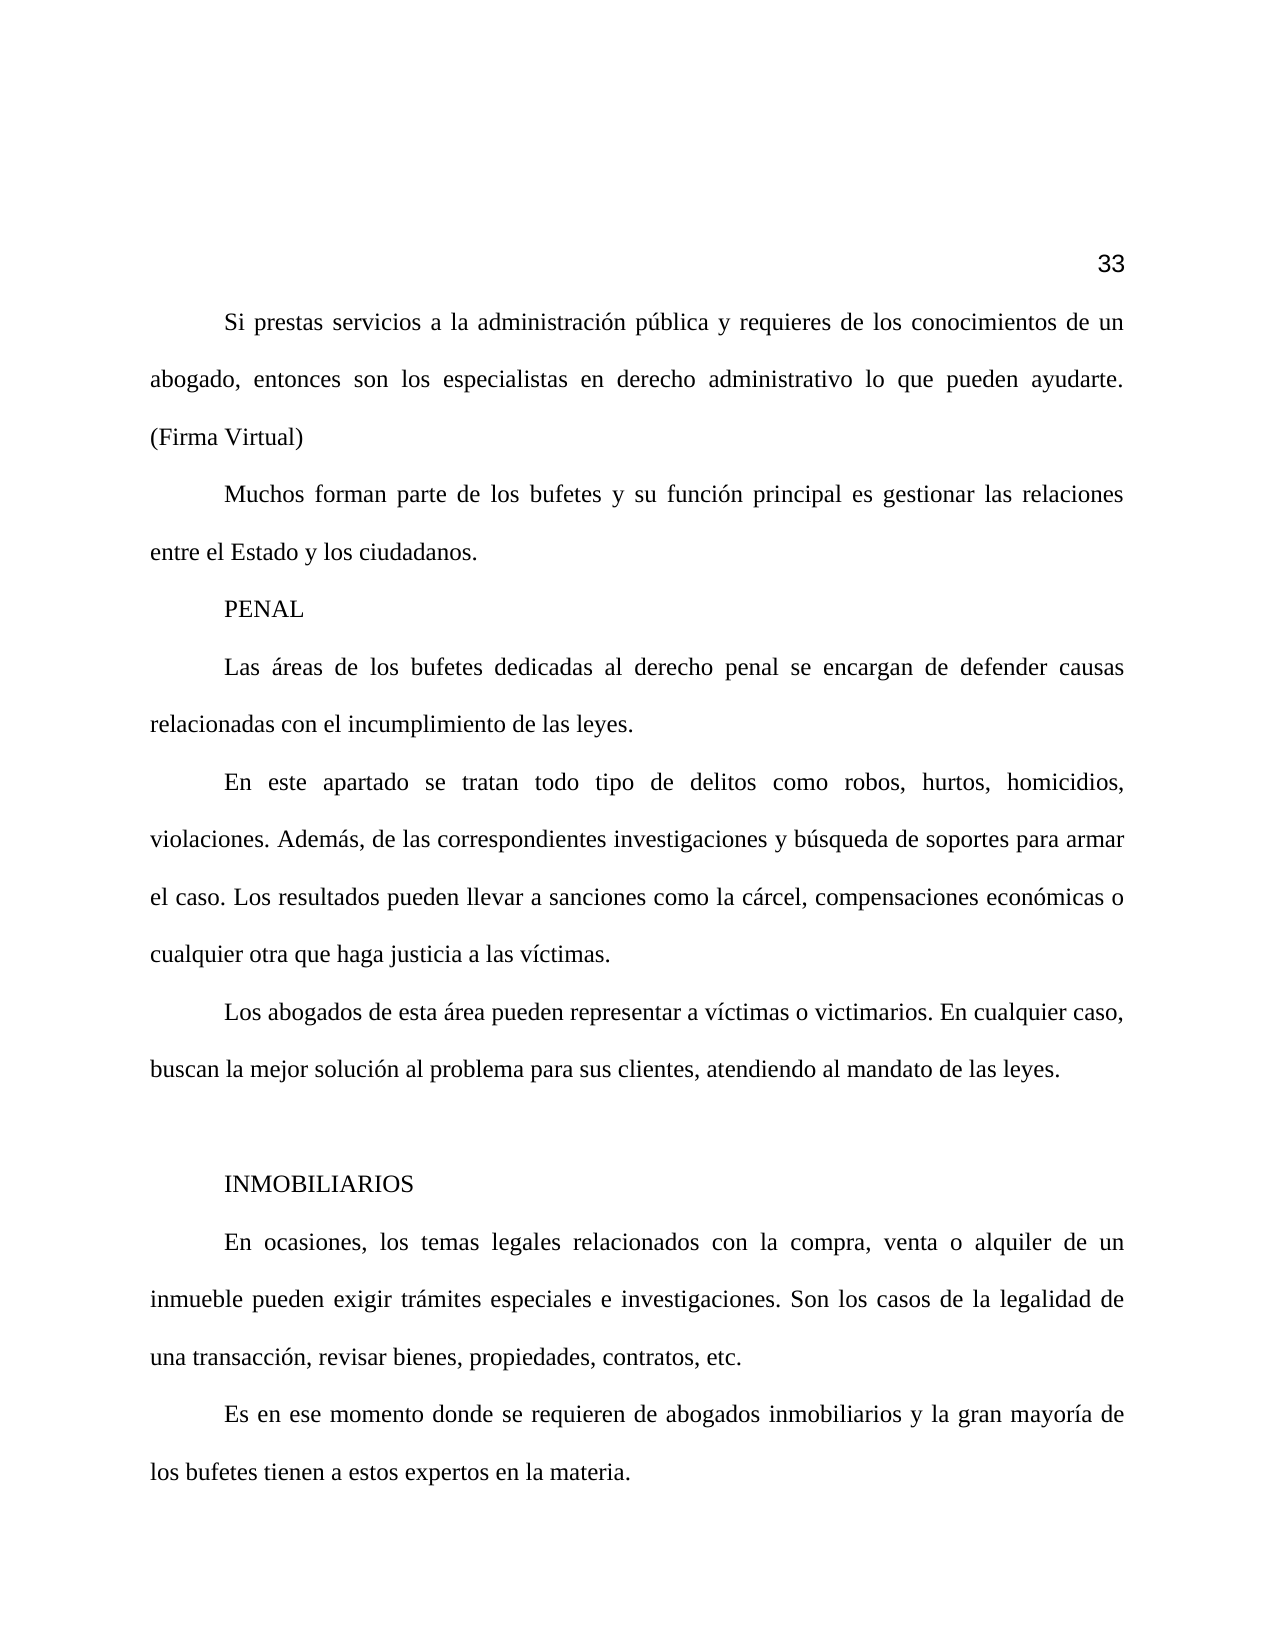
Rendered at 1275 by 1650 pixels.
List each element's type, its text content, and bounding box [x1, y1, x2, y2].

text En este apartado se tratan todo tipo de delitos como robos, hurtos, homicidios, violaciones. Además, de las correspondientes investigaciones y búsqueda de soportes para armar el caso. Los resultados pueden llevar a sanciones como la cárcel, compensaciones económicas o cualquier otra que haga justicia a las víctimas. [150, 767, 1125, 968]
text Muchos forman parte de los bufetes y su función principal es gestionar las relaciones entre el Estado y los ciudadanos. [150, 479, 1125, 566]
text Las áreas de los bufetes dedicadas al derecho penal se encargan de defender causas relacionadas con el incumplimiento de las leyes. [150, 652, 1125, 738]
text Los abogados de esta área pueden representar a víctimas o victimarios. En cualquier caso, buscan la mejor solución al problema para sus clientes, atendiendo al mandato de las leyes. [150, 997, 1125, 1083]
text En ocasiones, los temas legales relacionados con la compra, venta o alquiler de un inmueble pueden exigir trámites especiales e investigaciones. Son los casos de la legalidad de una transacción, revisar bienes, propiedades, contratos, etc. [150, 1227, 1125, 1371]
text PENAL [150, 594, 1125, 623]
text Es en ese momento donde se requieren de abogados inmobiliarios y la gran mayoría de los bufetes tienen a estos expertos en la materia. [150, 1399, 1125, 1486]
text Si prestas servicios a la administración pública y requieres de los conocimientos de un abogado, entonces son los especialistas en derecho administrativo lo que pueden ayudarte. (Firma Virtual) [150, 307, 1125, 451]
text INMOBILIARIOS [150, 1169, 1125, 1198]
